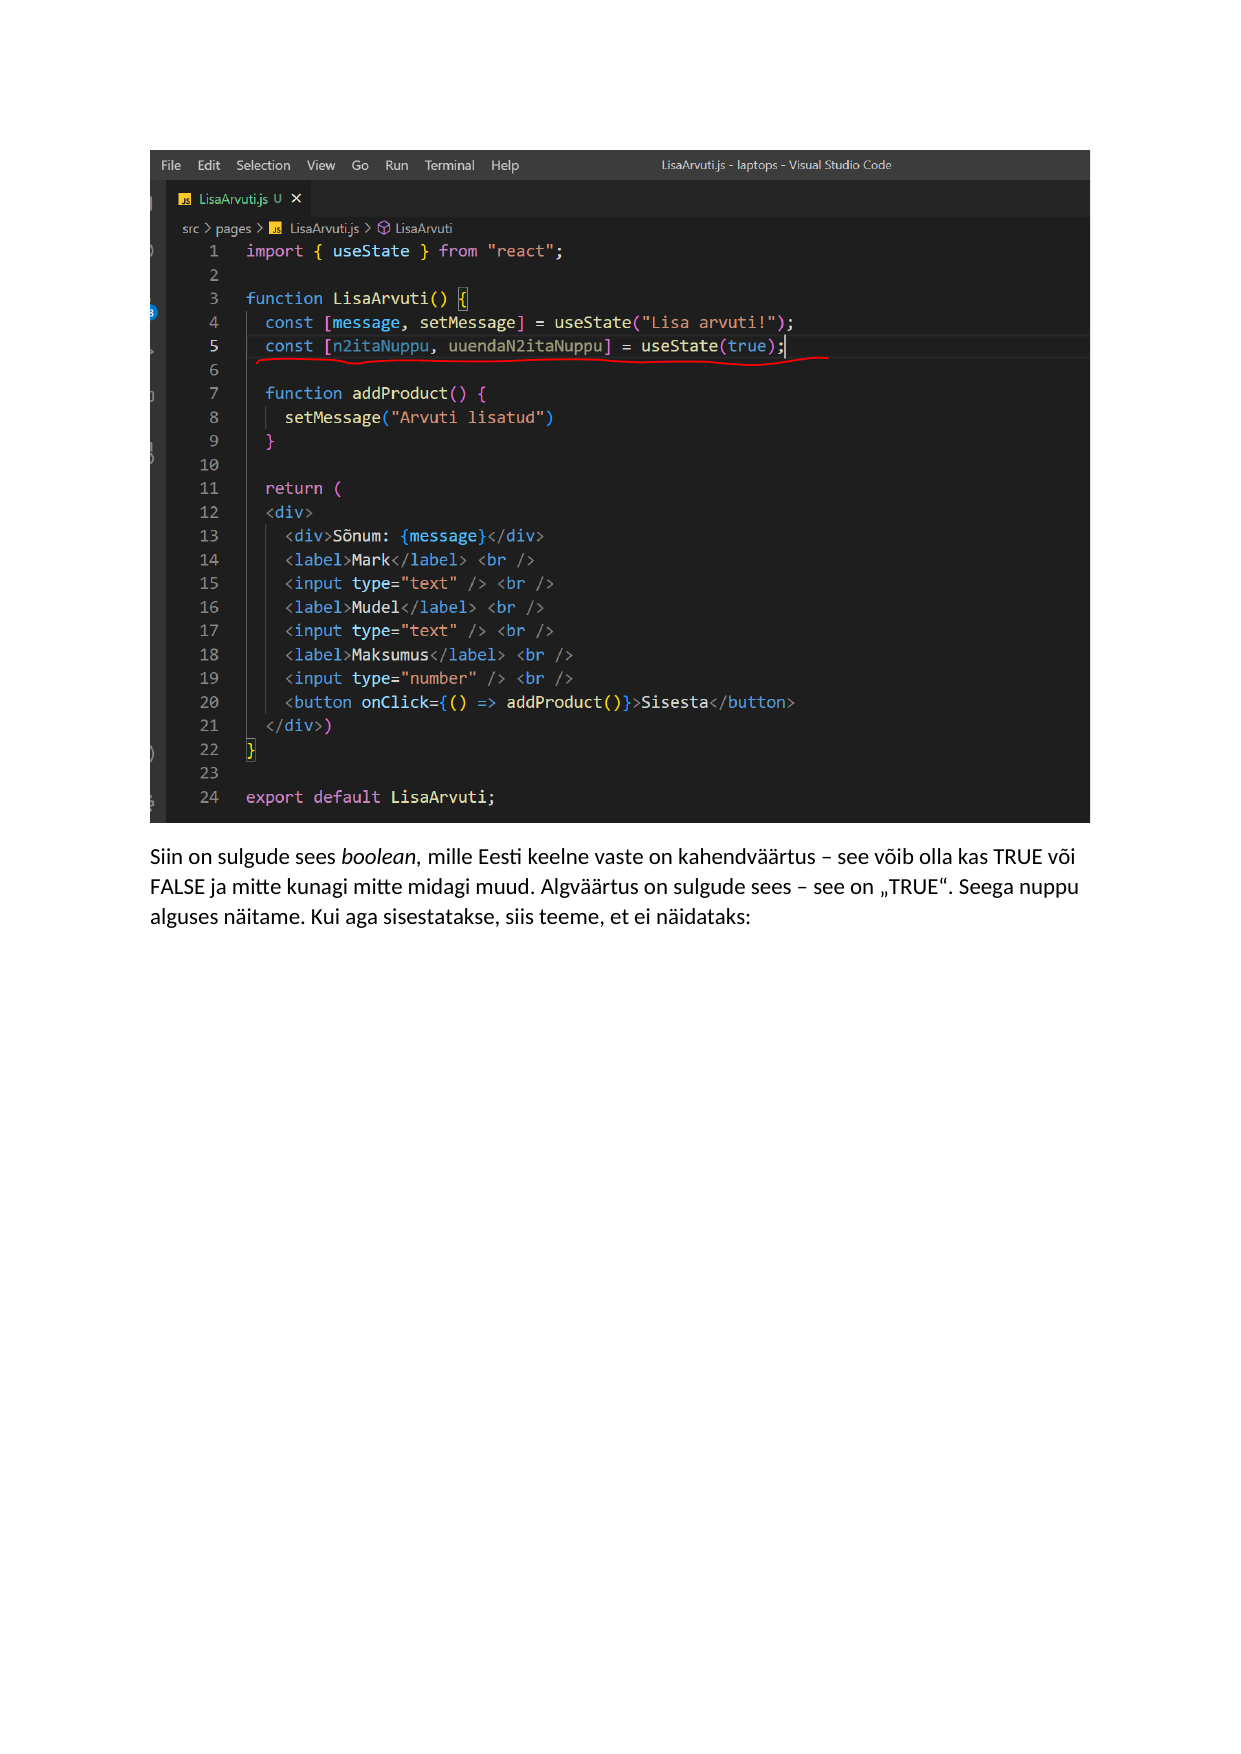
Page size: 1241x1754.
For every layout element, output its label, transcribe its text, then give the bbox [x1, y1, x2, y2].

picture [150, 150, 1091, 823]
text Siin on sulgude sees boolean, mille Eesti keelne vaste on kahendväärtus – see võib olla kas TRUE või FALSE ja mitte kunagi mitte midagi muud. Algväärtus on sulgude sees – see on „TRUE“. Seega nuppu alguses näitame. Kui aga sisestatakse, siis teeme, et ei näidataks: [150, 842, 1090, 930]
